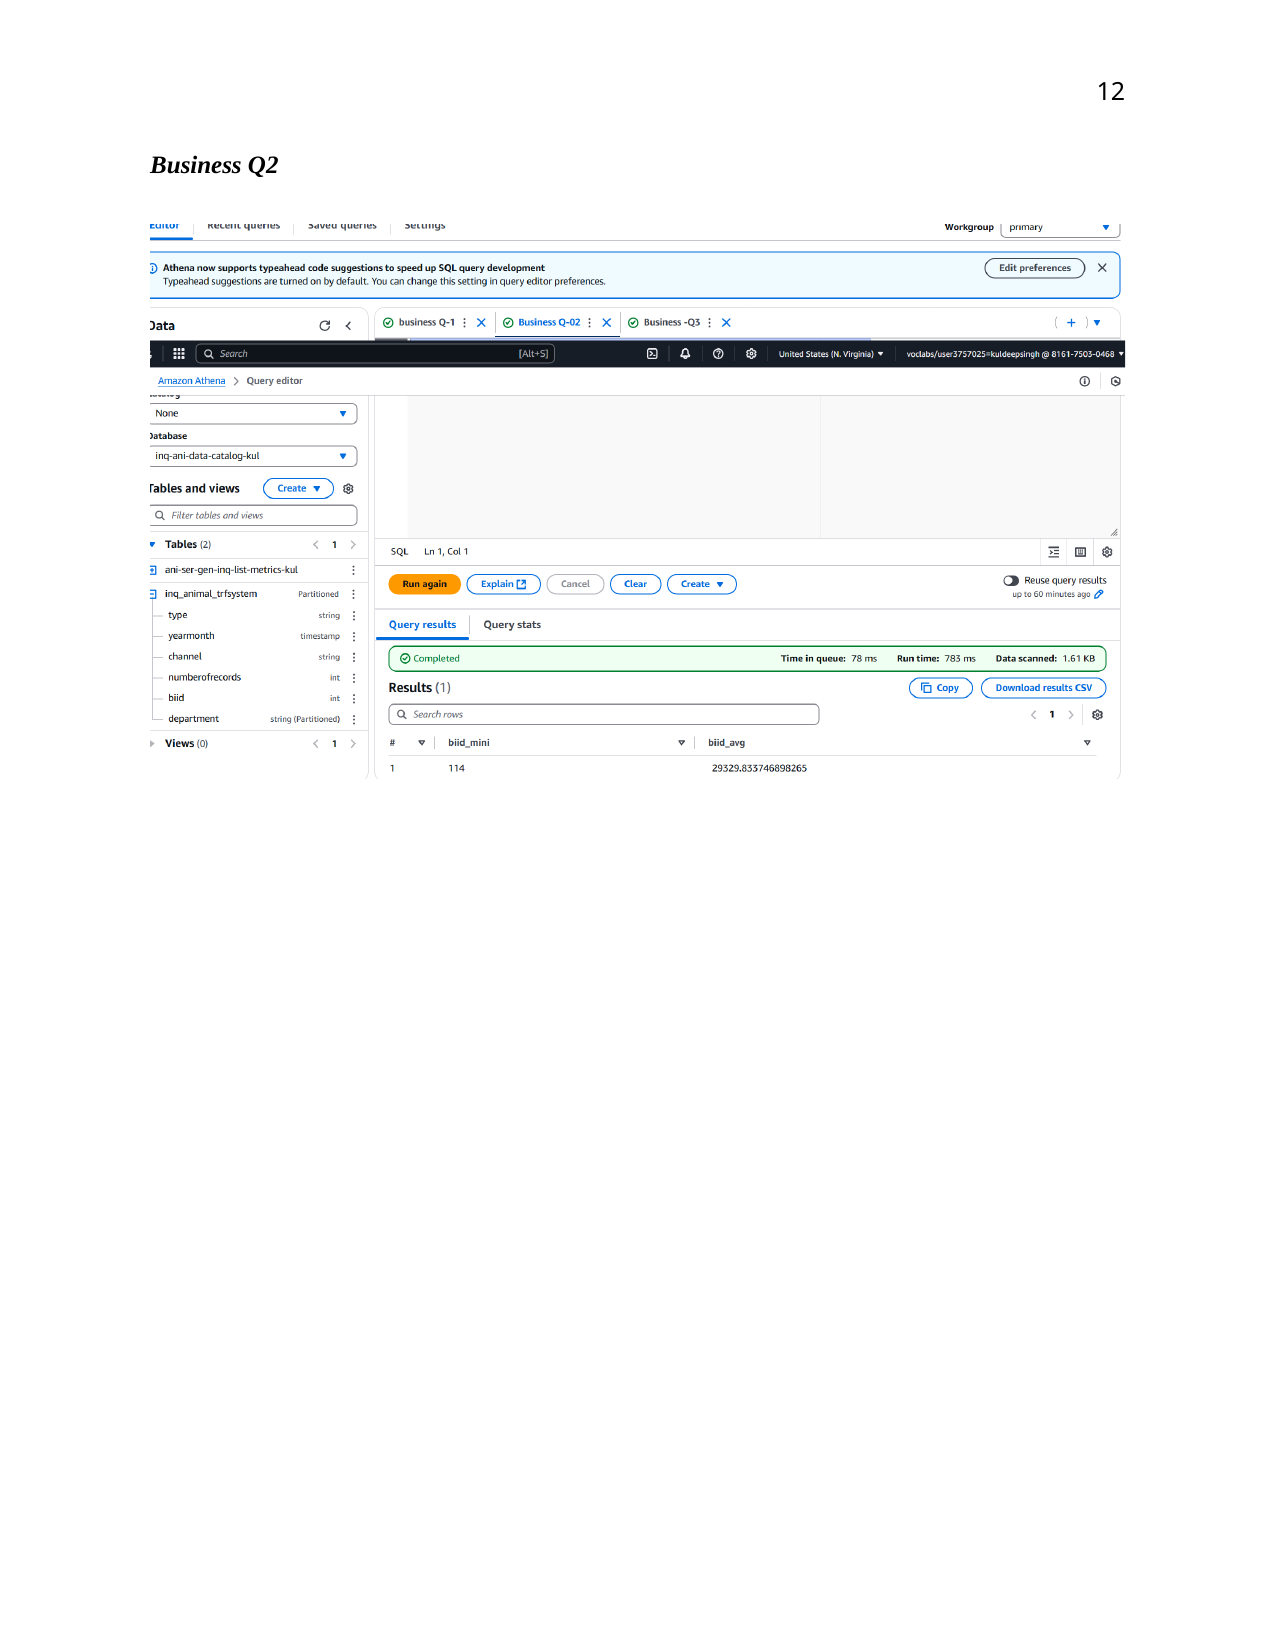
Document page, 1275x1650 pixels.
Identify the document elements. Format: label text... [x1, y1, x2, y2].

text Business Q2 [150, 150, 1125, 179]
picture [150, 224, 1125, 779]
